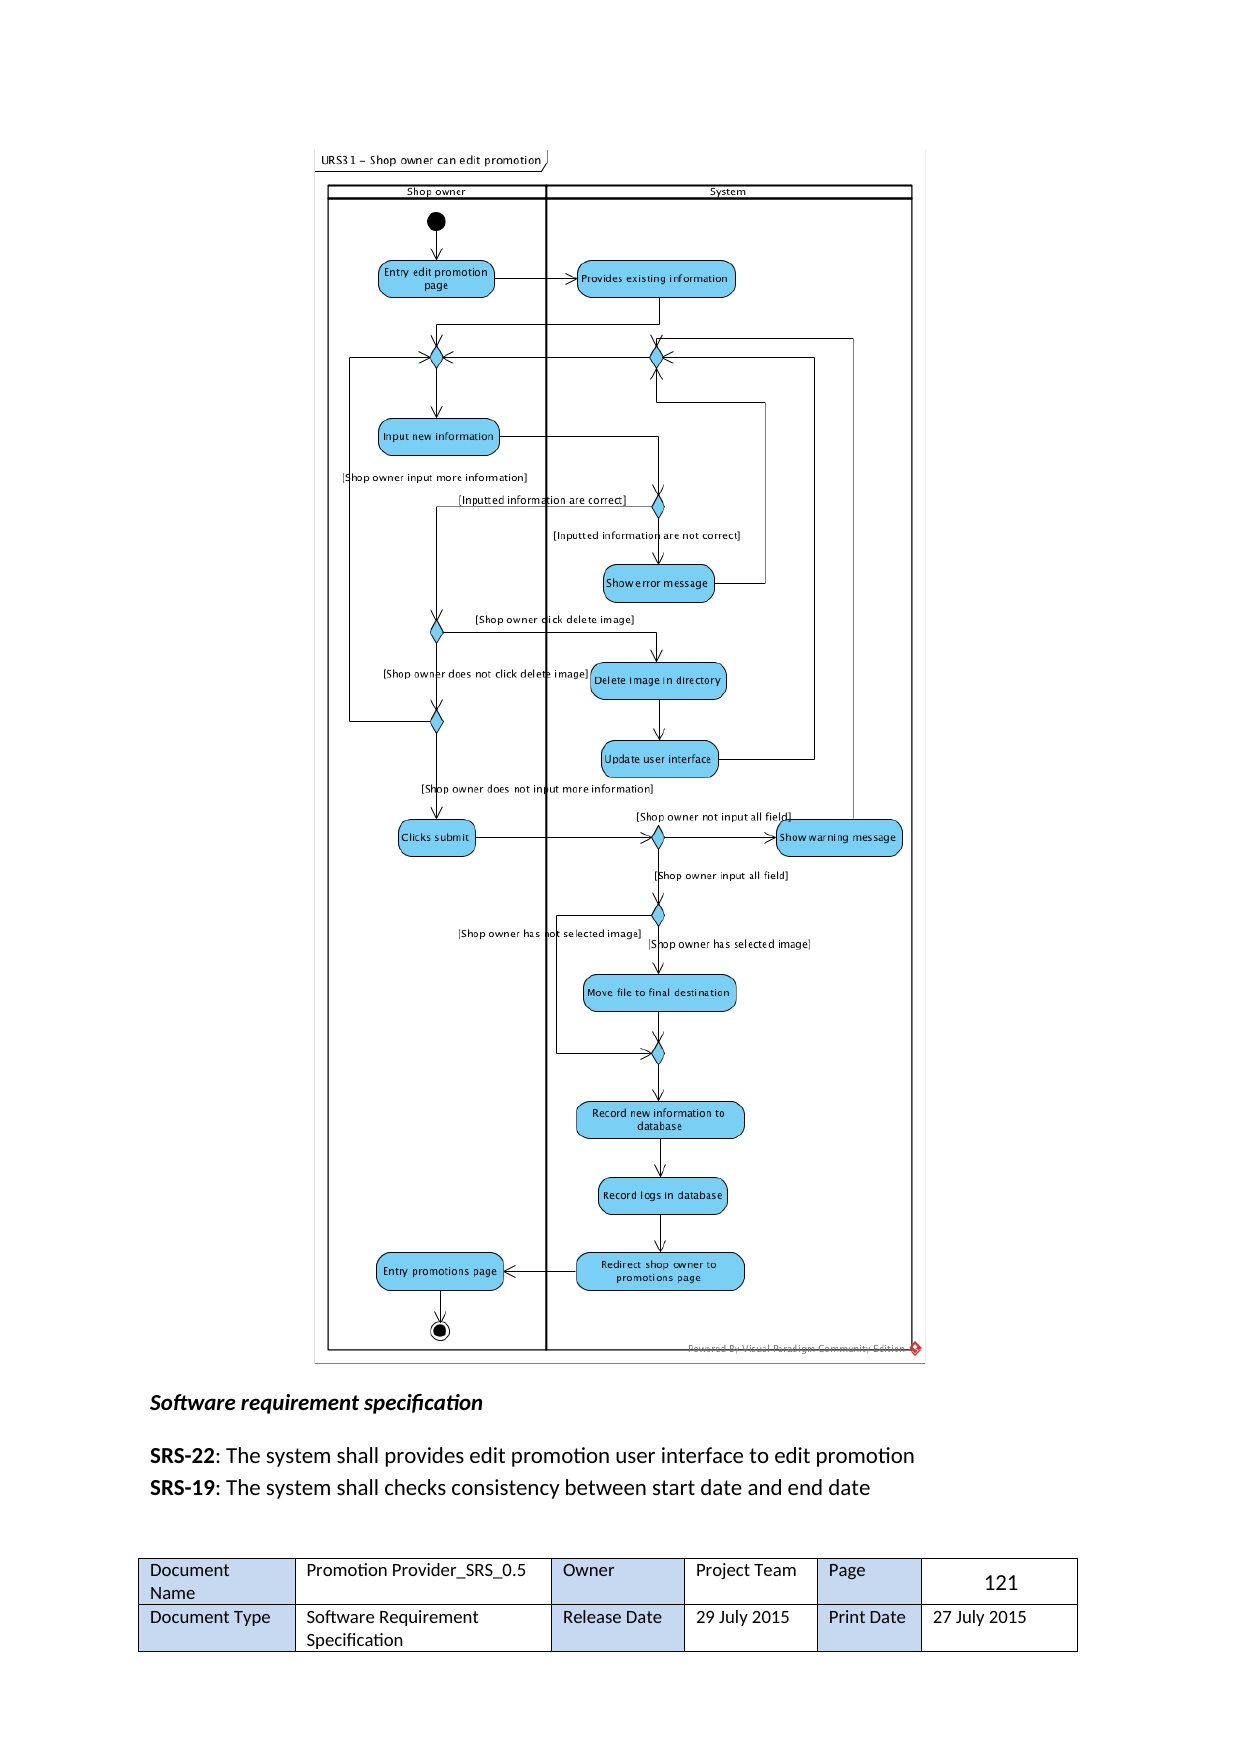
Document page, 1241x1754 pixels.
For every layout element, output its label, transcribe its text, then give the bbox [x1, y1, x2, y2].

text Software requirement specification [150, 1388, 1090, 1416]
picture [314, 150, 926, 1364]
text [150, 1441, 1090, 1502]
